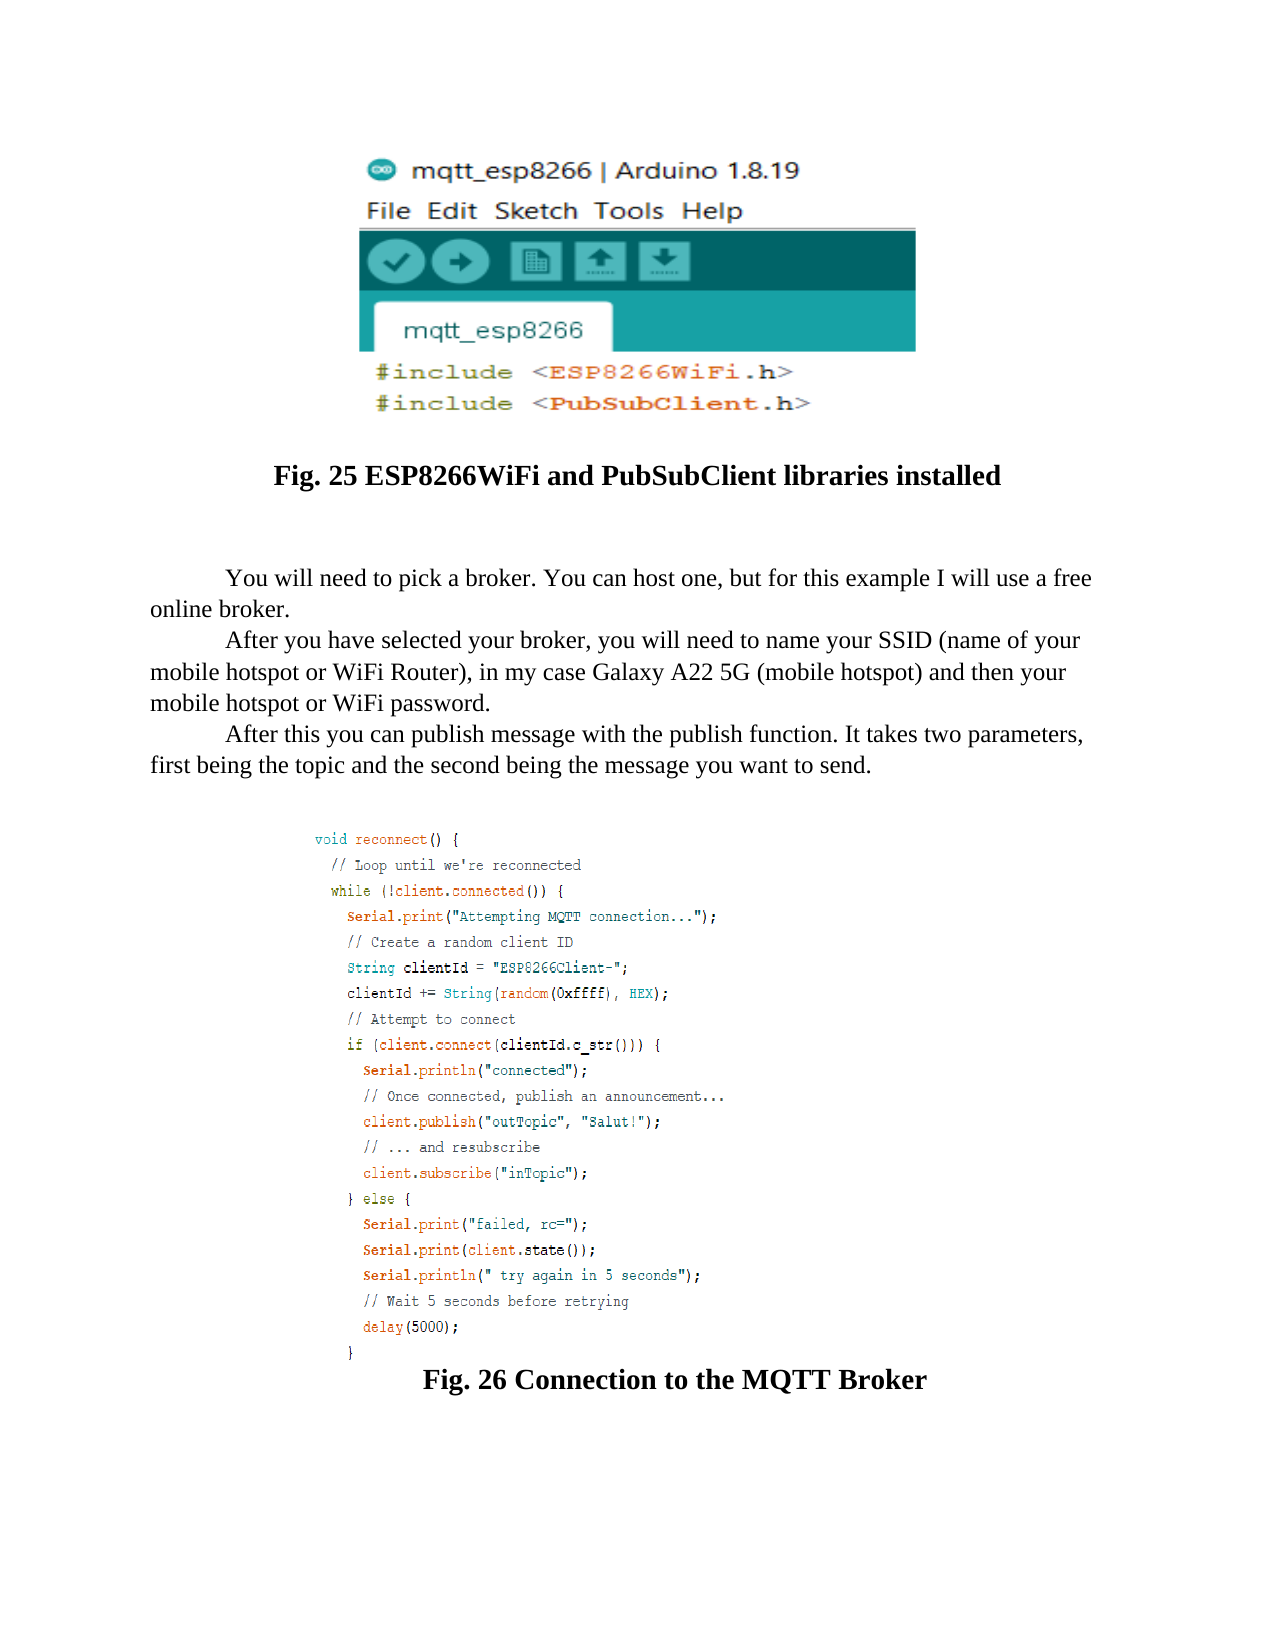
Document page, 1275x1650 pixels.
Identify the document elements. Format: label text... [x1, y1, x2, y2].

text Fig. 26 Connection to the MQTT Broker [150, 1362, 1125, 1396]
text Fig. 25 ESP8266WiFi and PubSubClient libraries installed [150, 458, 1125, 491]
text After this you can publish message with the publish function. It takes two parameters, first being the topic and the second being the message you want to send. [150, 719, 1125, 778]
text You will need to pick a broker. You can host one, but for this example I will use a free online broker. [150, 563, 1125, 623]
text After you have selected your broker, you will need to name your SSID (name of your mobile hotspot or WiFi Router), in my case Galaxy A22 5G (mobile hotspot) and then your mobile hotspot or WiFi password. [150, 626, 1125, 716]
picture [307, 811, 1043, 1361]
picture [359, 150, 916, 439]
